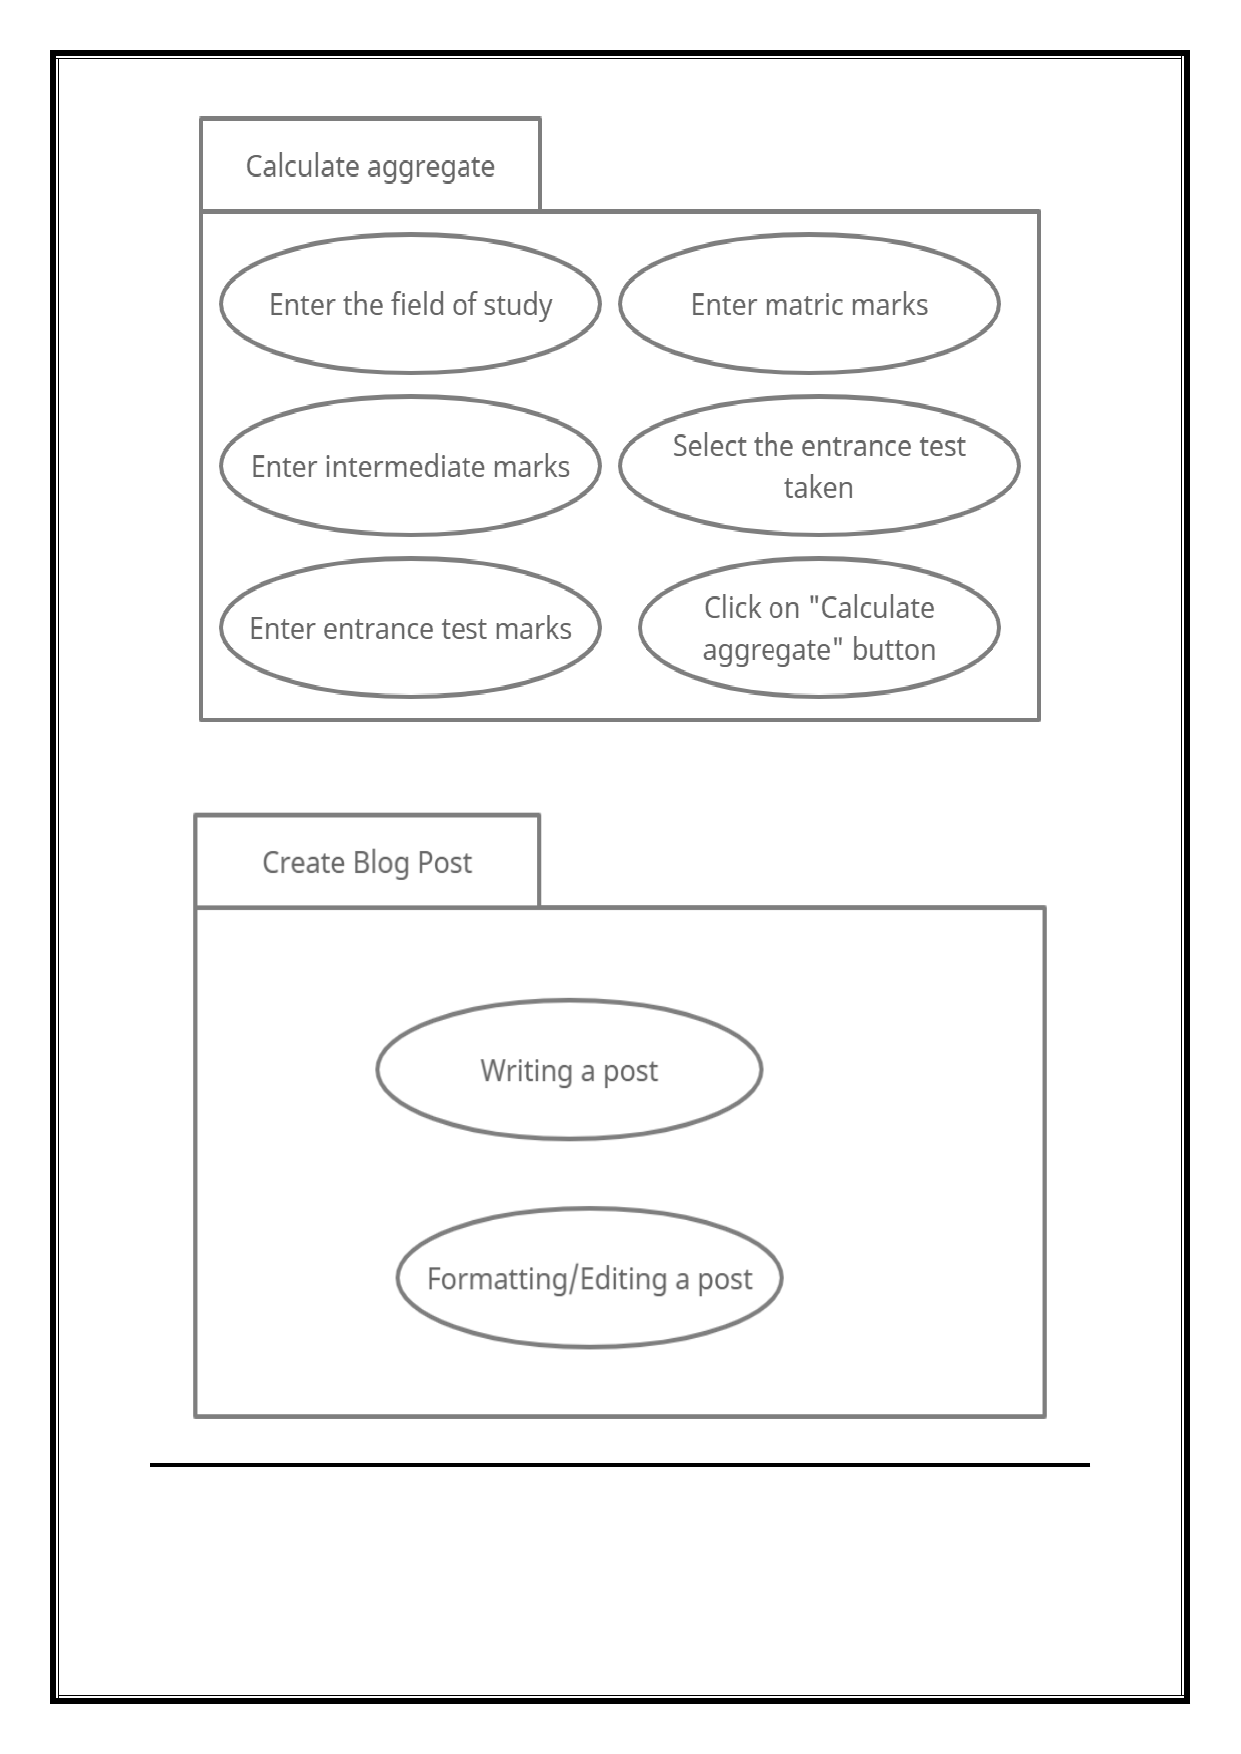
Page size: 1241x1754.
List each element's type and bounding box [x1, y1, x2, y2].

picture [161, 73, 1079, 768]
picture [155, 769, 1085, 1463]
